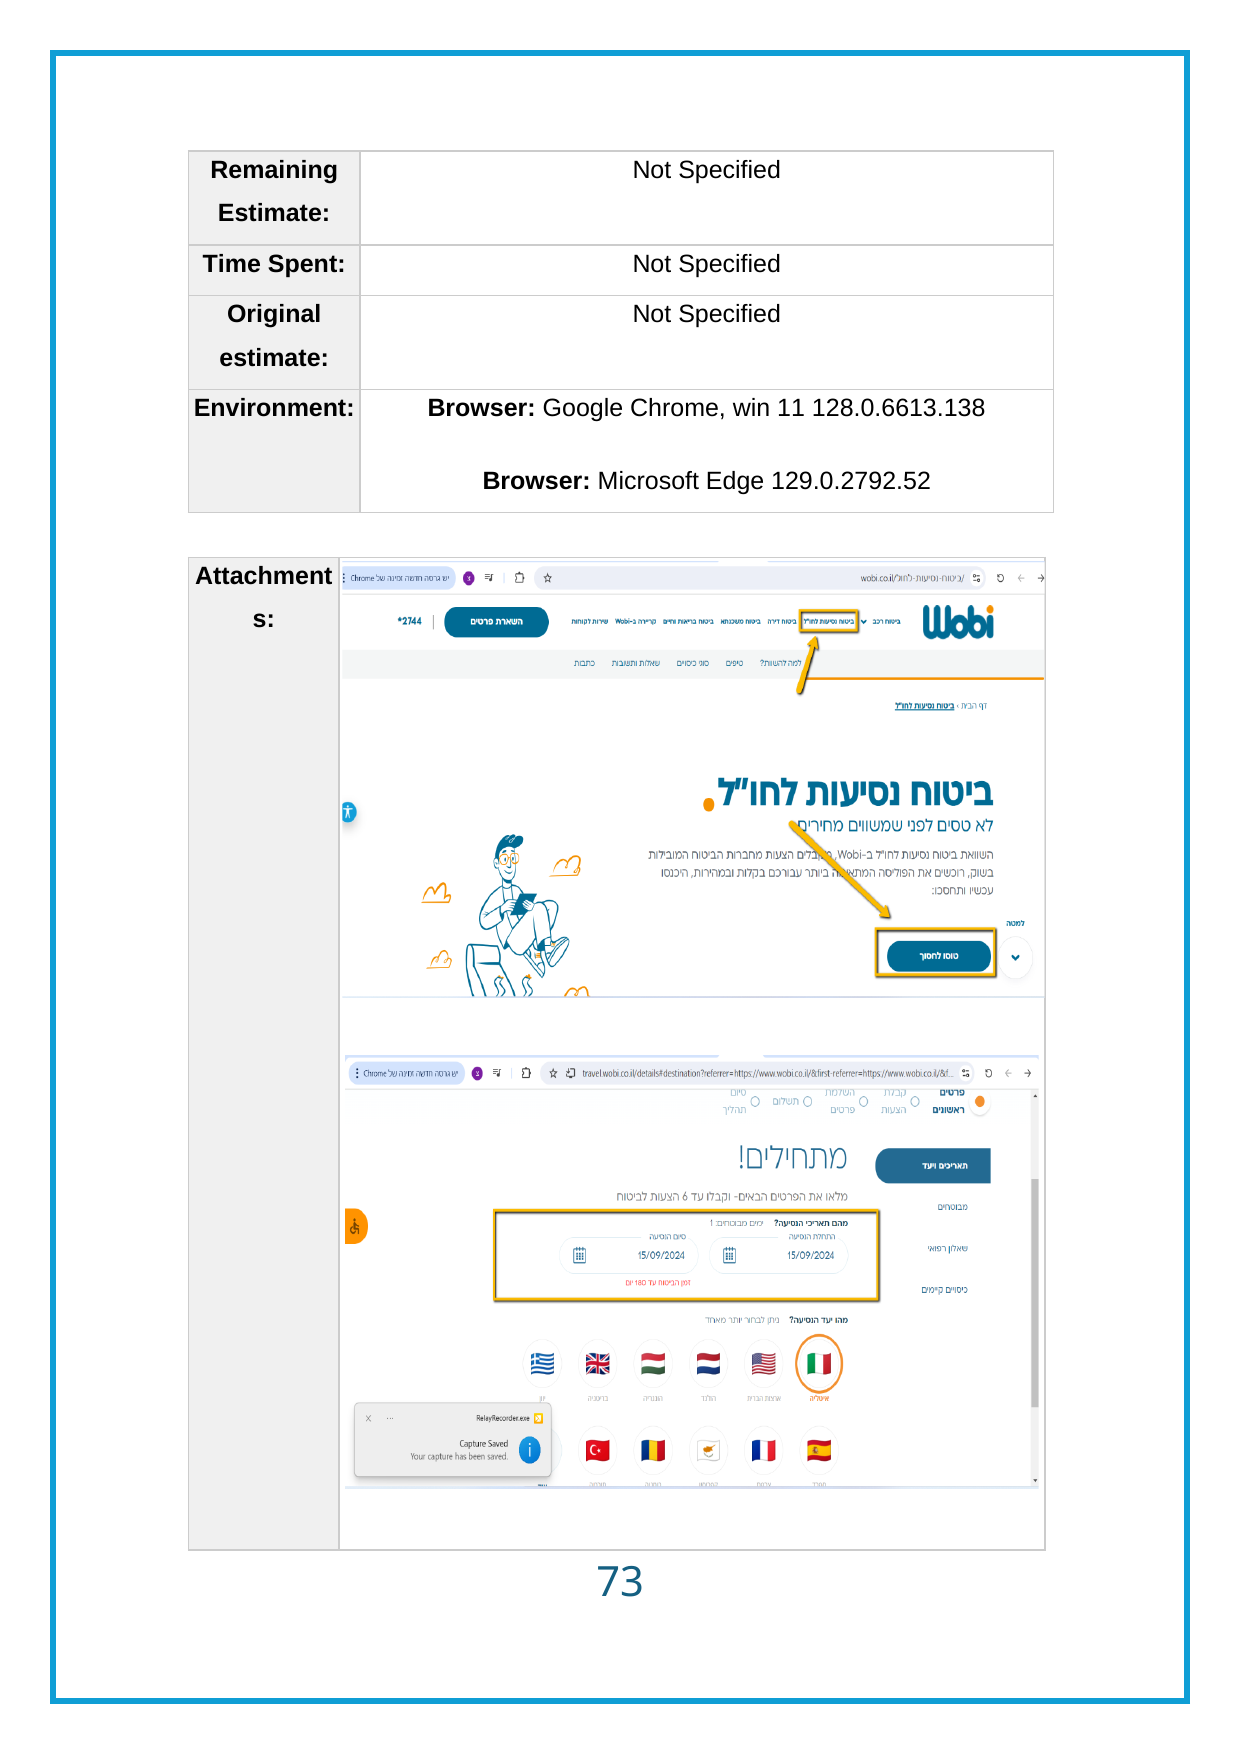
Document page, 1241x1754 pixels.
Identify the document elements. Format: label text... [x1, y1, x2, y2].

table_cell Time Spent: [189, 246, 359, 295]
table_cell Remaining Estimate: [189, 152, 359, 244]
table_cell Environment: [189, 390, 359, 512]
table_cell Not Specified [361, 296, 1053, 389]
table_cell Original estimate: [189, 296, 359, 389]
picture [342, 561, 1045, 998]
table_cell Not Specified [361, 246, 1053, 295]
table_header [340, 558, 1044, 1549]
picture [345, 1055, 1039, 1489]
table_cell Browser: Google Chrome, win 11 128.0.6613.138 Browser: Microsoft Edge 129.0.2792.52 [361, 390, 1053, 512]
table_header Attachments: [189, 558, 338, 1549]
table_cell Not Specified [361, 152, 1053, 244]
